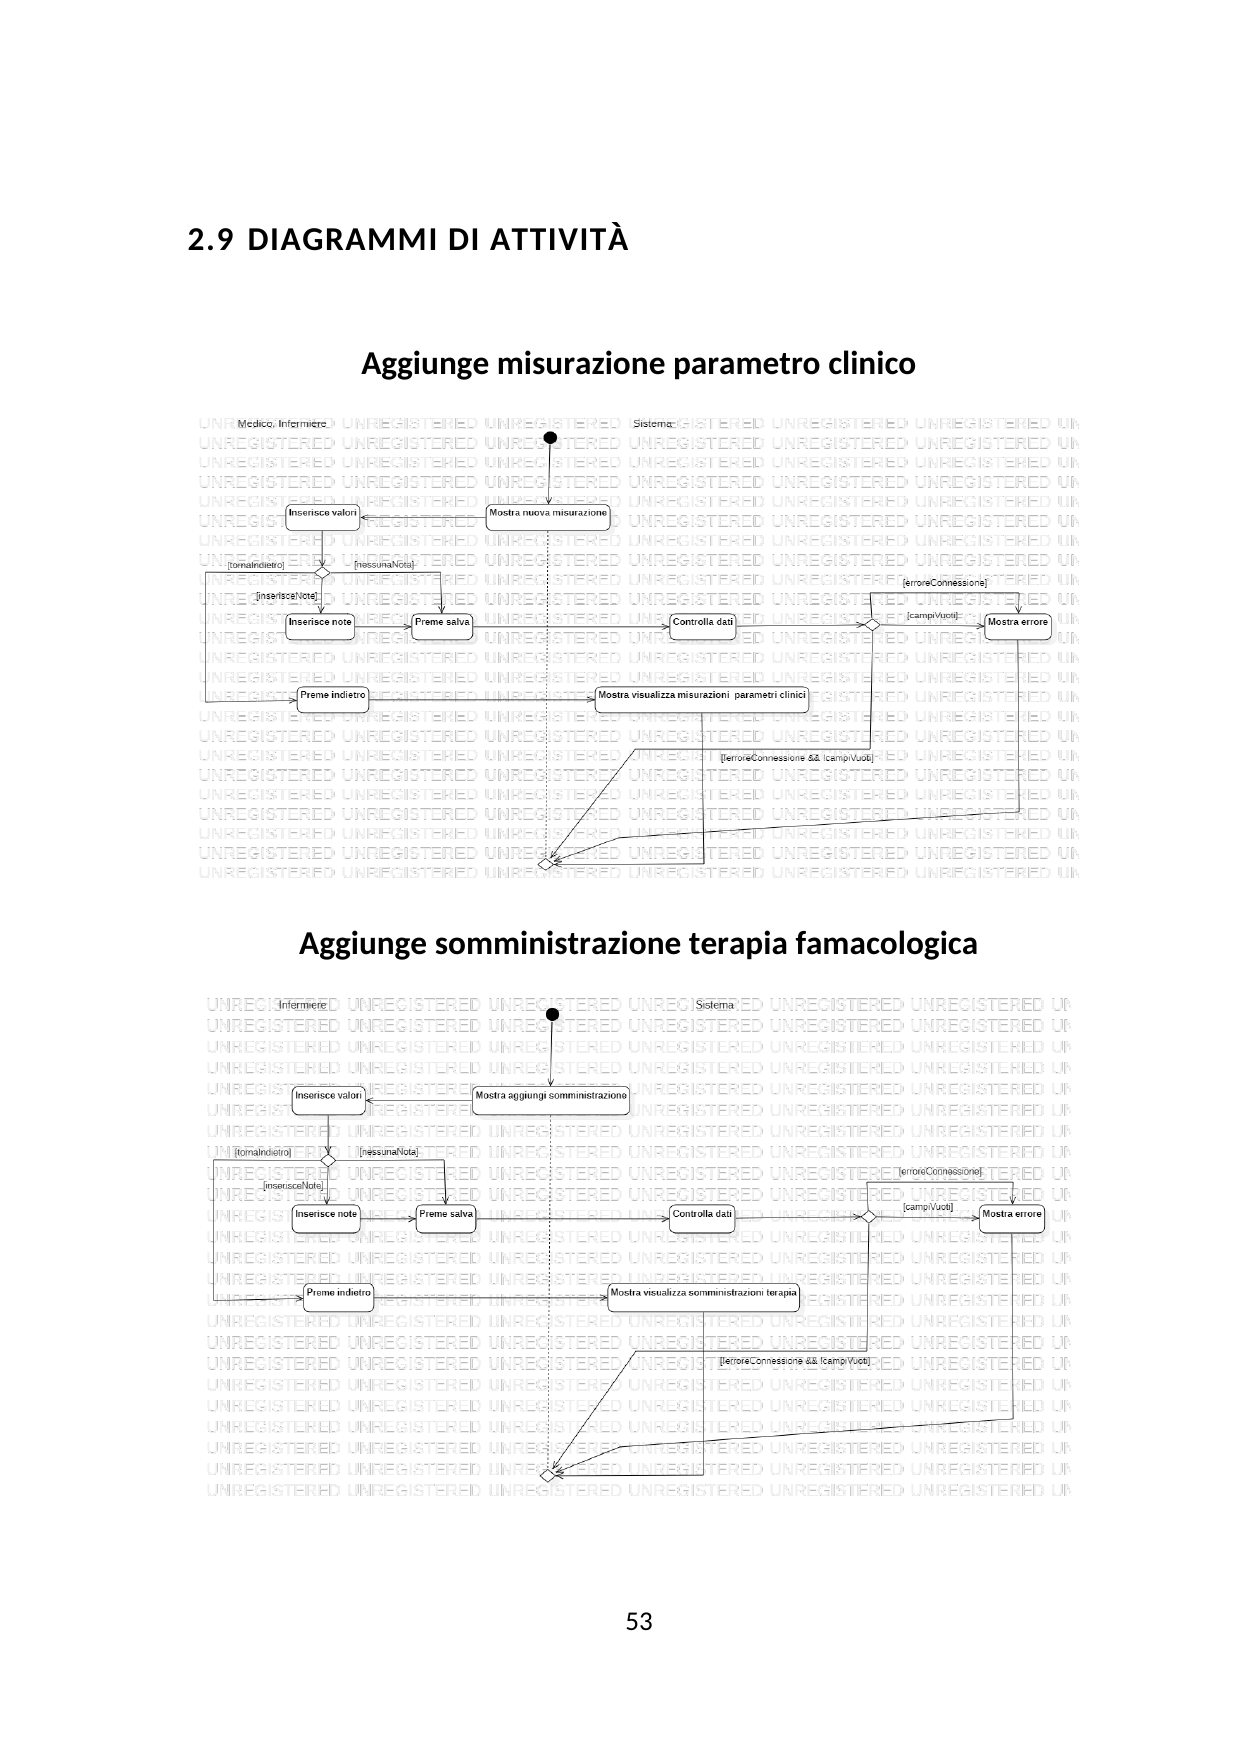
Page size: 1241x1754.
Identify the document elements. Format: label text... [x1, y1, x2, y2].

text Aggiunge somministrazione terapia famacologica [187, 922, 1090, 962]
picture [206, 989, 1072, 1510]
text Aggiunge misurazione parametro clinico [187, 342, 1090, 383]
picture [198, 410, 1079, 896]
subtitle Diagrammi di attività [187, 218, 1090, 258]
